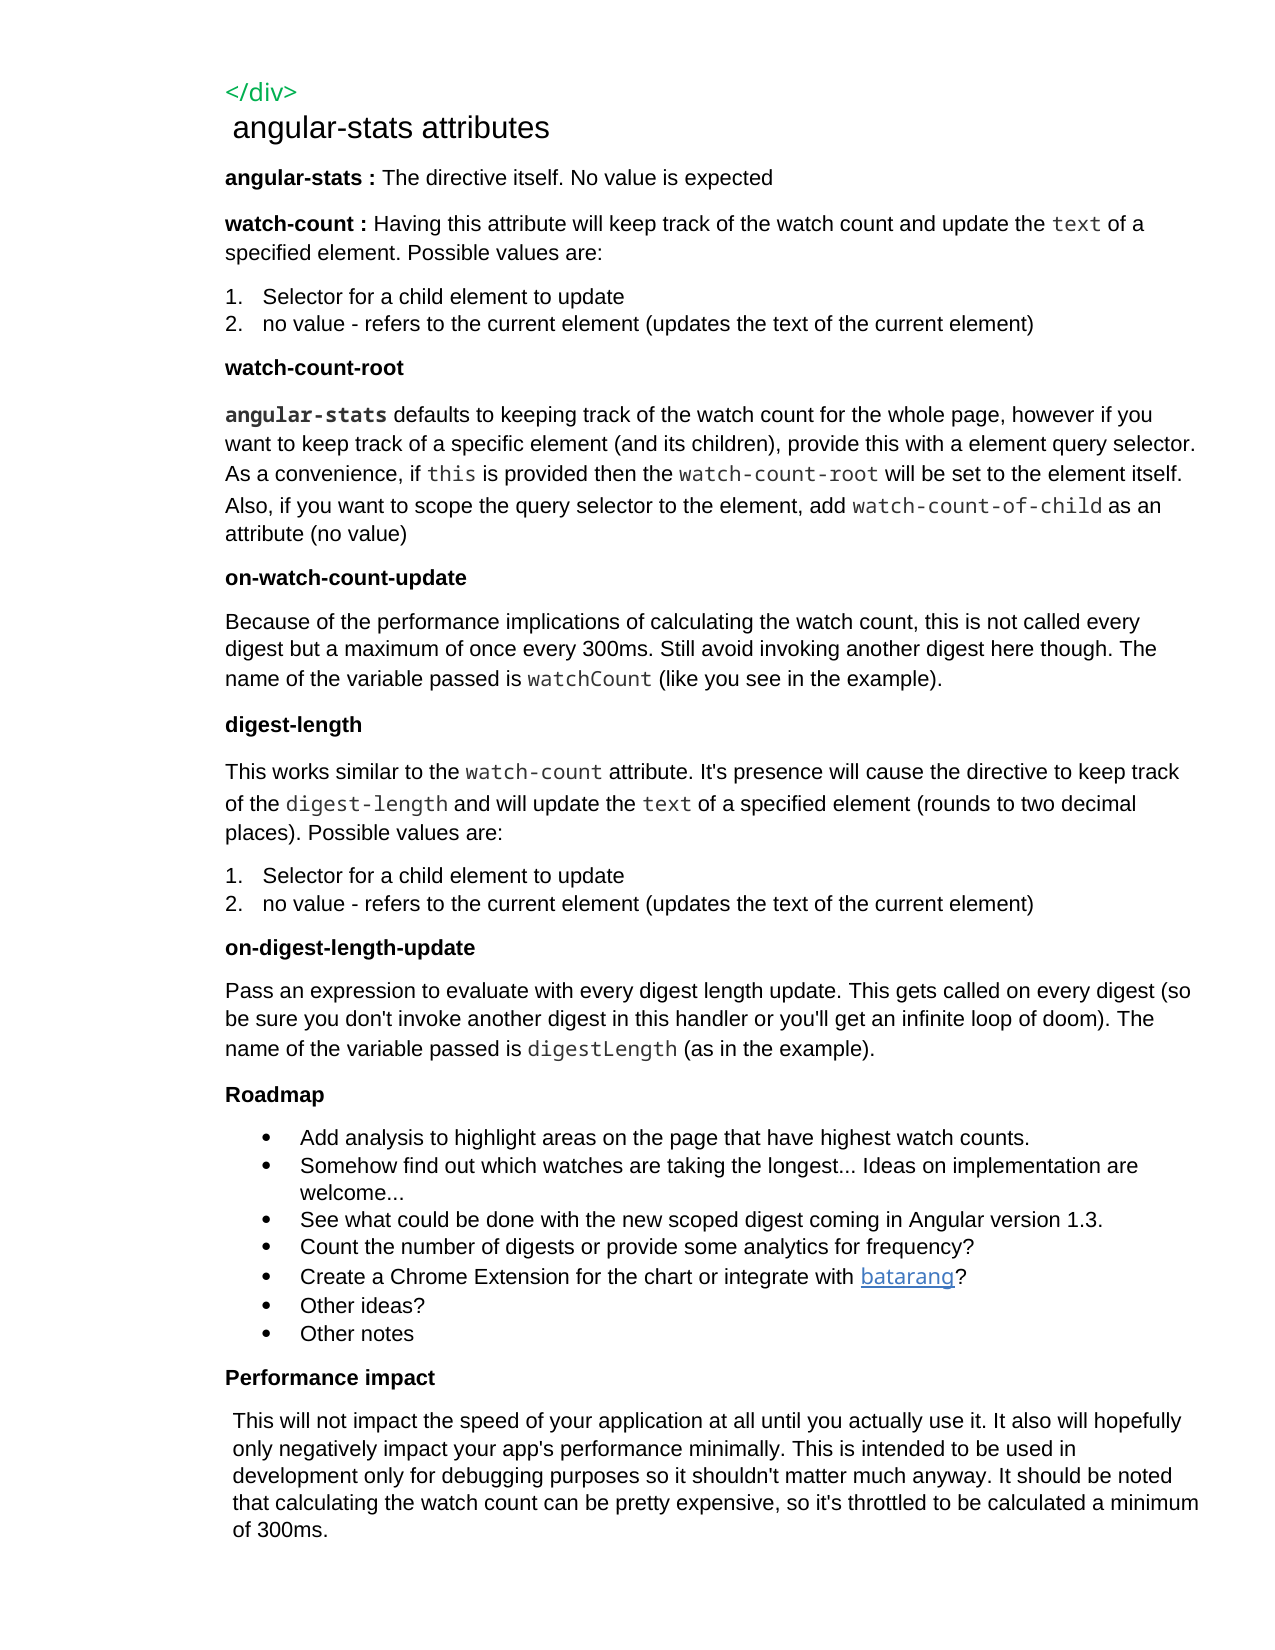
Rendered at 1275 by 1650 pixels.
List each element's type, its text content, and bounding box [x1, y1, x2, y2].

text angular-stats defaults to keeping track of the watch count for the whole page, however if you want to keep track of a specific element (and its children), provide this with a element query selector. As a convenience, if this is provided then the watch-count-root will be set to the element itself. Also, if you want to scope the query selector to the element, add watch-count-of-child as an attribute (no value) [225, 399, 1200, 547]
text Performance impact [195, 1364, 1200, 1389]
list Add analysis to highlight areas on the page that have highest watch counts. [262, 1125, 1200, 1151]
list Other ideas? [262, 1293, 1200, 1318]
list Somehow find out which watches are taking the longest... Ideas on implementation are welcome... [262, 1152, 1200, 1205]
text Pass an expression to evaluate with every digest length update. This gets called on every digest (so be sure you don't invoke another digest in this handler or you'll get an infinite loop of doom). The name of the variable passed is digestLength (as in the example). [225, 978, 1200, 1062]
text angular-stats : The directive itself. No value is expected [225, 164, 1200, 190]
list Count the number of digests or provide some analytics for frequency? [262, 1234, 1200, 1259]
text </div> [225, 75, 1200, 109]
list no value - refers to the current element (updates the text of the current element) [225, 311, 1200, 336]
text This will not impact the speed of your application at all until you actually use it. It also will hopefully only negatively impact your app's performance minimally. This is intended to be used in development only for debugging purposes so it shouldn't matter much anyway. It should be noted that calculating the watch count can be pretty expensive, so it's throttled to be calculated a minimum of 300ms. [232, 1408, 1200, 1542]
list Create a Chrome Extension for the chart or integrate with batarang? [262, 1261, 1200, 1291]
text digest-length [225, 712, 1200, 737]
text watch-count-root [225, 355, 1200, 380]
list Selector for a child element to update [225, 284, 1200, 309]
text Roadmap [225, 1081, 1200, 1107]
text watch-count : Having this attribute will keep track of the watch count and update the text of a specified element. Possible values are: [225, 208, 1200, 265]
text This works similar to the watch-count attribute. It's presence will cause the directive to keep track of the digest-length and will update the text of a specified element (rounds to two decimal places). Possible values are: [225, 756, 1200, 845]
text Because of the performance implications of calculating the watch count, this is not called every digest but a maximum of once every 300ms. Still avoid invoking another digest here though. The name of the variable passed is watchCount (like you see in the example). [225, 609, 1200, 693]
list no value - refers to the current element (updates the text of the current element) [225, 891, 1200, 916]
list Selector for a child element to update [225, 863, 1200, 889]
list Other notes [262, 1321, 1200, 1346]
text angular-stats attributes [232, 109, 1200, 145]
text on-watch-count-update [225, 565, 1200, 590]
list See what could be done with the new scoped digest coming in Angular version 1.3. [262, 1207, 1200, 1232]
text on-digest-length-update [225, 934, 1200, 960]
